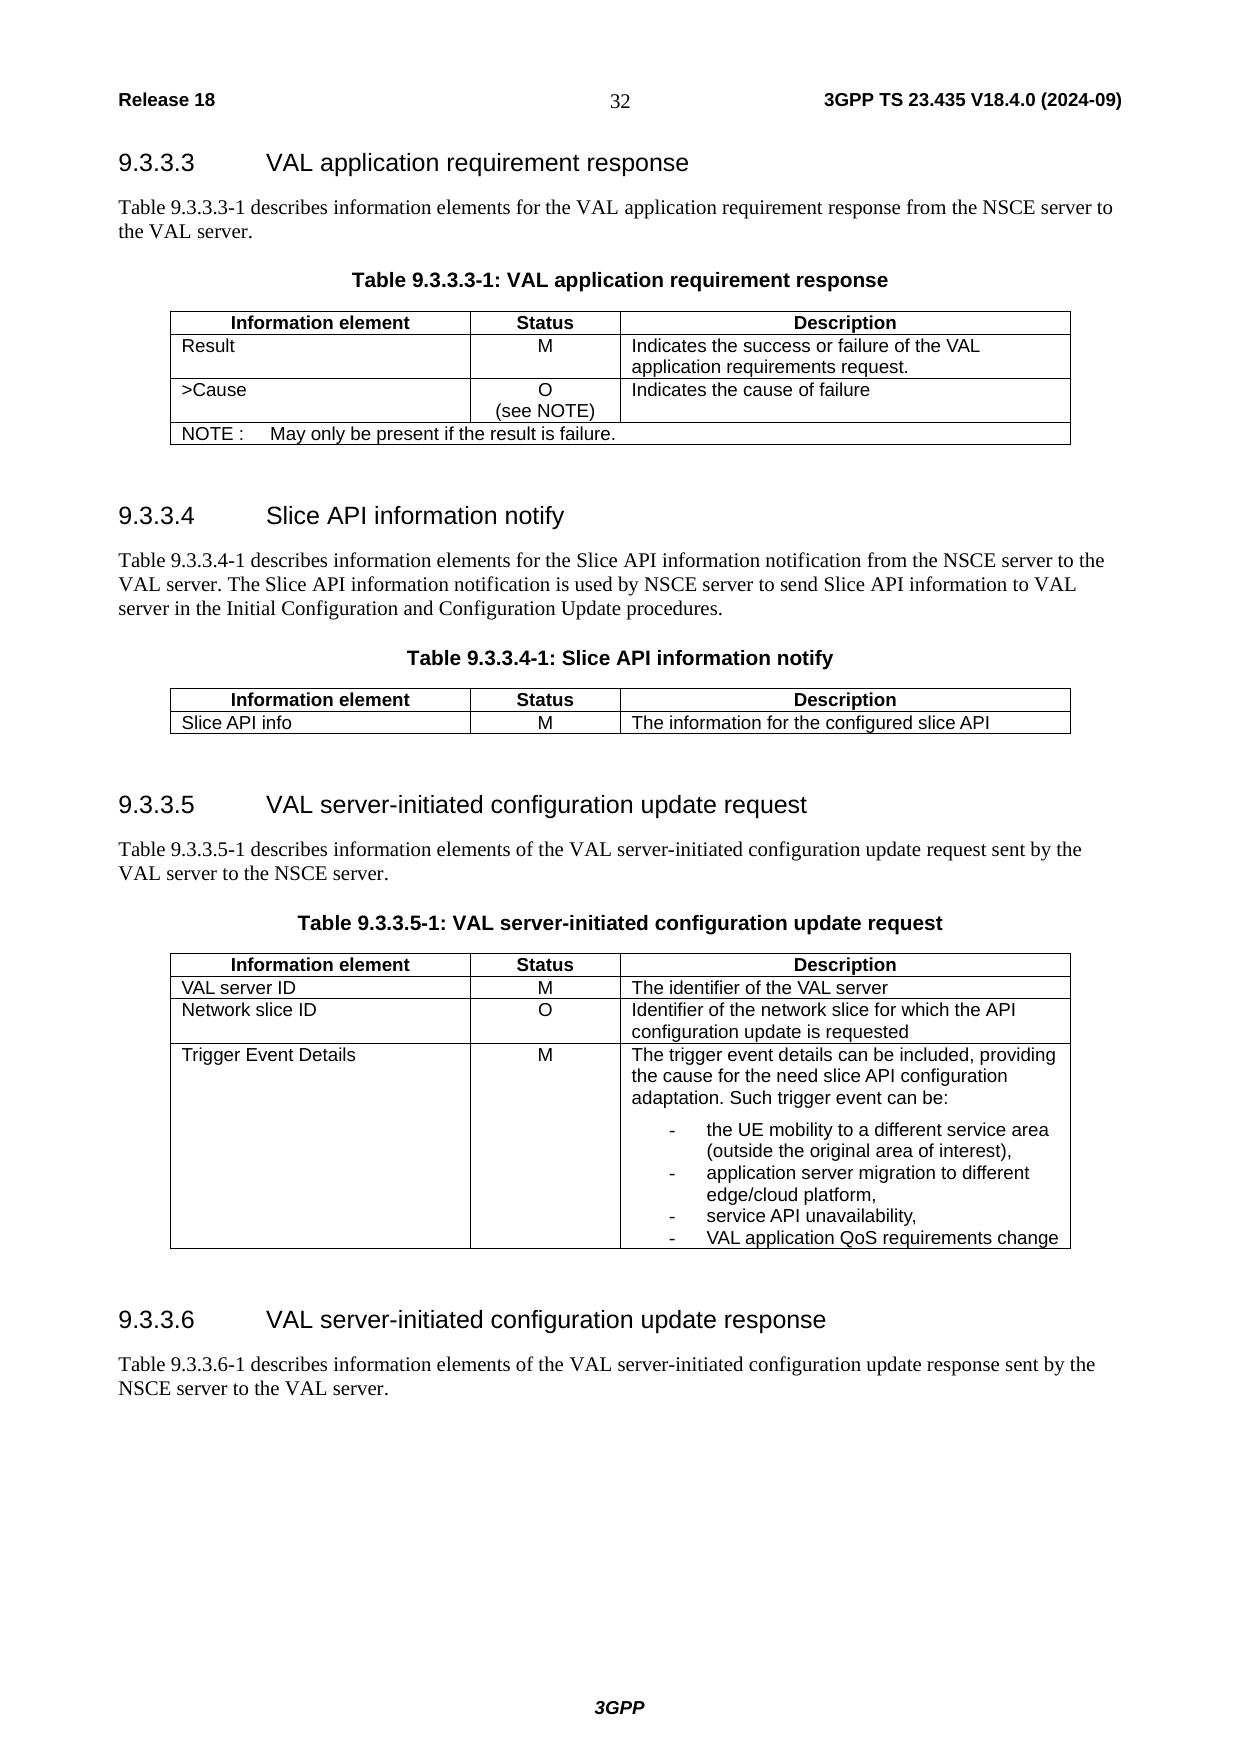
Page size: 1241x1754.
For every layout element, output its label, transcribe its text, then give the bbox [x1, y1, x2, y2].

table_cell Identifier of the network slice for which the API configuration update is requested [621, 999, 1070, 1042]
table_cell M [471, 1044, 620, 1248]
table_cell Slice API info [171, 712, 470, 733]
table_cell >Cause [171, 379, 470, 422]
table_header Description [621, 954, 1070, 976]
table_cell M [471, 712, 620, 733]
table_cell O (see NOTE) [471, 379, 620, 422]
subtitle 9.3.3.6 VAL server-initiated configuration update response [118, 1305, 1122, 1333]
table_cell M [471, 335, 620, 378]
text Table 9.3.3.3-1: VAL application requirement response [118, 268, 1122, 292]
table_cell VAL server ID [171, 977, 470, 998]
table_header Status [471, 954, 620, 976]
table_cell The trigger event details can be included, providing the cause for the need slice API configuration adaptation. Such trigger event can be: the UE mobility to a different service area (outside the original area of interest), application server migration to different edge/cloud platform, service API unavailability, VAL application QoS requirements change [621, 1044, 1070, 1248]
text Table 9.3.3.4-1 describes information elements for the Slice API information notification from the NSCE server to the VAL server. The Slice API information notification is used by NSCE server to send Slice API information to VAL server in the Initial Configuration and Configuration Update procedures. [118, 548, 1122, 620]
table_cell Indicates the cause of failure [621, 379, 1070, 422]
table_header Information element [171, 954, 470, 976]
table_cell The identifier of the VAL server [621, 977, 1070, 998]
table_cell Trigger Event Details [171, 1044, 470, 1248]
table_cell Result [171, 335, 470, 378]
table_header Status [471, 312, 620, 333]
table_cell Indicates the success or failure of the VAL application requirements request. [621, 335, 1070, 378]
text Table 9.3.3.5-1: VAL server-initiated configuration update request [118, 910, 1122, 934]
subtitle 9.3.3.5 VAL server-initiated configuration update request [118, 790, 1122, 818]
table_cell O [471, 999, 620, 1042]
table_cell The information for the configured slice API [621, 712, 1070, 733]
text Table 9.3.3.6-1 describes information elements of the VAL server-initiated configuration update response sent by the NSCE server to the VAL server. [118, 1352, 1122, 1400]
subtitle 9.3.3.4 Slice API information notify [118, 501, 1122, 529]
table_cell NOTE : May only be present if the result is failure. [171, 423, 1070, 444]
table_header Description [621, 312, 1070, 333]
text Table 9.3.3.3-1 describes information elements for the VAL application requirement response from the NSCE server to the VAL server. [118, 195, 1122, 243]
table_header Status [471, 689, 620, 711]
text Table 9.3.3.5-1 describes information elements of the VAL server-initiated configuration update request sent by the VAL server to the NSCE server. [118, 837, 1122, 885]
subtitle 9.3.3.3 VAL application requirement response [118, 147, 1122, 176]
table_cell Network slice ID [171, 999, 470, 1042]
table_header Description [621, 689, 1070, 711]
text Table 9.3.3.4-1: Slice API information notify [118, 645, 1122, 669]
table_header Information element [171, 689, 470, 711]
table_cell M [471, 977, 620, 998]
table_header Information element [171, 312, 470, 333]
